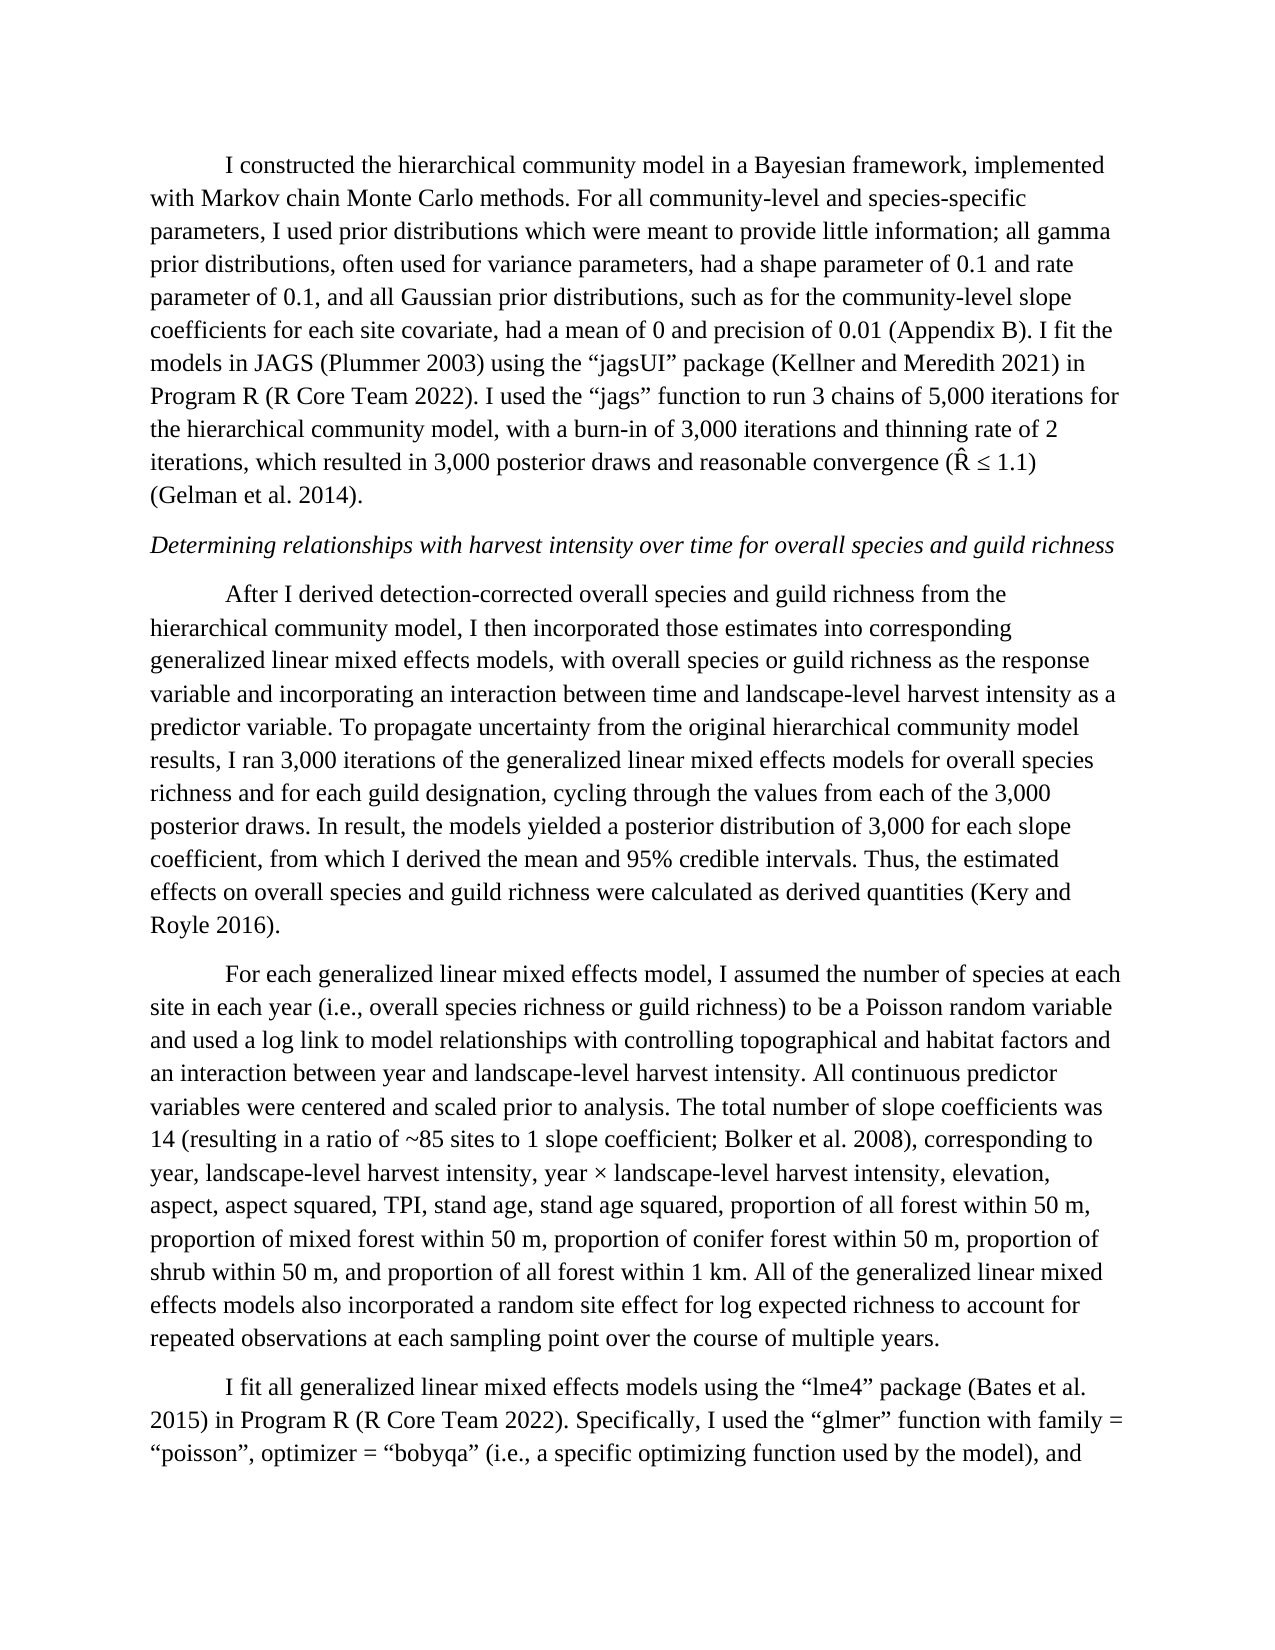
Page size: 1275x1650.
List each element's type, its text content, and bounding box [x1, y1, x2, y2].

text Determining relationships with harvest intensity over time for overall species and guild richness [150, 530, 1125, 559]
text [150, 1372, 1125, 1467]
text I constructed the hierarchical community model in a Bayesian framework, implemented with Markov chain Monte Carlo methods. For all community-level and species-specific parameters, I used prior distributions which were meant to provide little information; all gamma prior distributions, often used for variance parameters, had a shape parameter of 0.1 and rate parameter of 0.1, and all Gaussian prior distributions, such as for the community-level slope coefficients for each site covariate, had a mean of 0 and precision of 0.01 (Appendix B). I fit the models in JAGS (Plummer 2003) using the “jagsUI” package (Kellner and Meredith 2021) in Program R (R Core Team 2022). I used the “jags” function to run 3 chains of 5,000 iterations for the hierarchical community model, with a burn-in of 3,000 iterations and thinning rate of 2 iterations, which resulted in 3,000 posterior draws and reasonable convergence (R̂ ≤ 1.1) (Gelman et al. 2014). [150, 150, 1125, 509]
text For each generalized linear mixed effects model, I assumed the number of species at each site in each year (i.e., overall species richness or guild richness) to be a Poisson random variable and used a log link to model relationships with controlling topographical and habitat factors and an interaction between year and landscape-level harvest intensity. All continuous predictor variables were centered and scaled prior to analysis. The total number of slope coefficients was 14 (resulting in a ratio of ~85 sites to 1 slope coefficient; Bolker et al. 2008), corresponding to year, landscape-level harvest intensity, year × landscape-level harvest intensity, elevation, aspect, aspect squared, TPI, stand age, stand age squared, proportion of all forest within 50 m, proportion of mixed forest within 50 m, proportion of conifer forest within 50 m, proportion of shrub within 50 m, and proportion of all forest within 1 km. All of the generalized linear mixed effects models also incorporated a random site effect for log expected richness to account for repeated observations at each sampling point over the course of multiple years. [150, 959, 1125, 1351]
text After I derived detection-corrected overall species and guild richness from the hierarchical community model, I then incorporated those estimates into corresponding generalized linear mixed effects models, with overall species or guild richness as the response variable and incorporating an interaction between time and landscape-level harvest intensity as a predictor variable. To propagate uncertainty from the original hierarchical community model results, I ran 3,000 iterations of the generalized linear mixed effects models for overall species richness and for each guild designation, cycling through the values from each of the 3,000 posterior draws. In result, the models yielded a posterior distribution of 3,000 for each slope coefficient, from which I derived the mean and 95% credible intervals. Thus, the estimated effects on overall species and guild richness were calculated as derived quantities (Kery and Royle 2016). [150, 579, 1125, 938]
